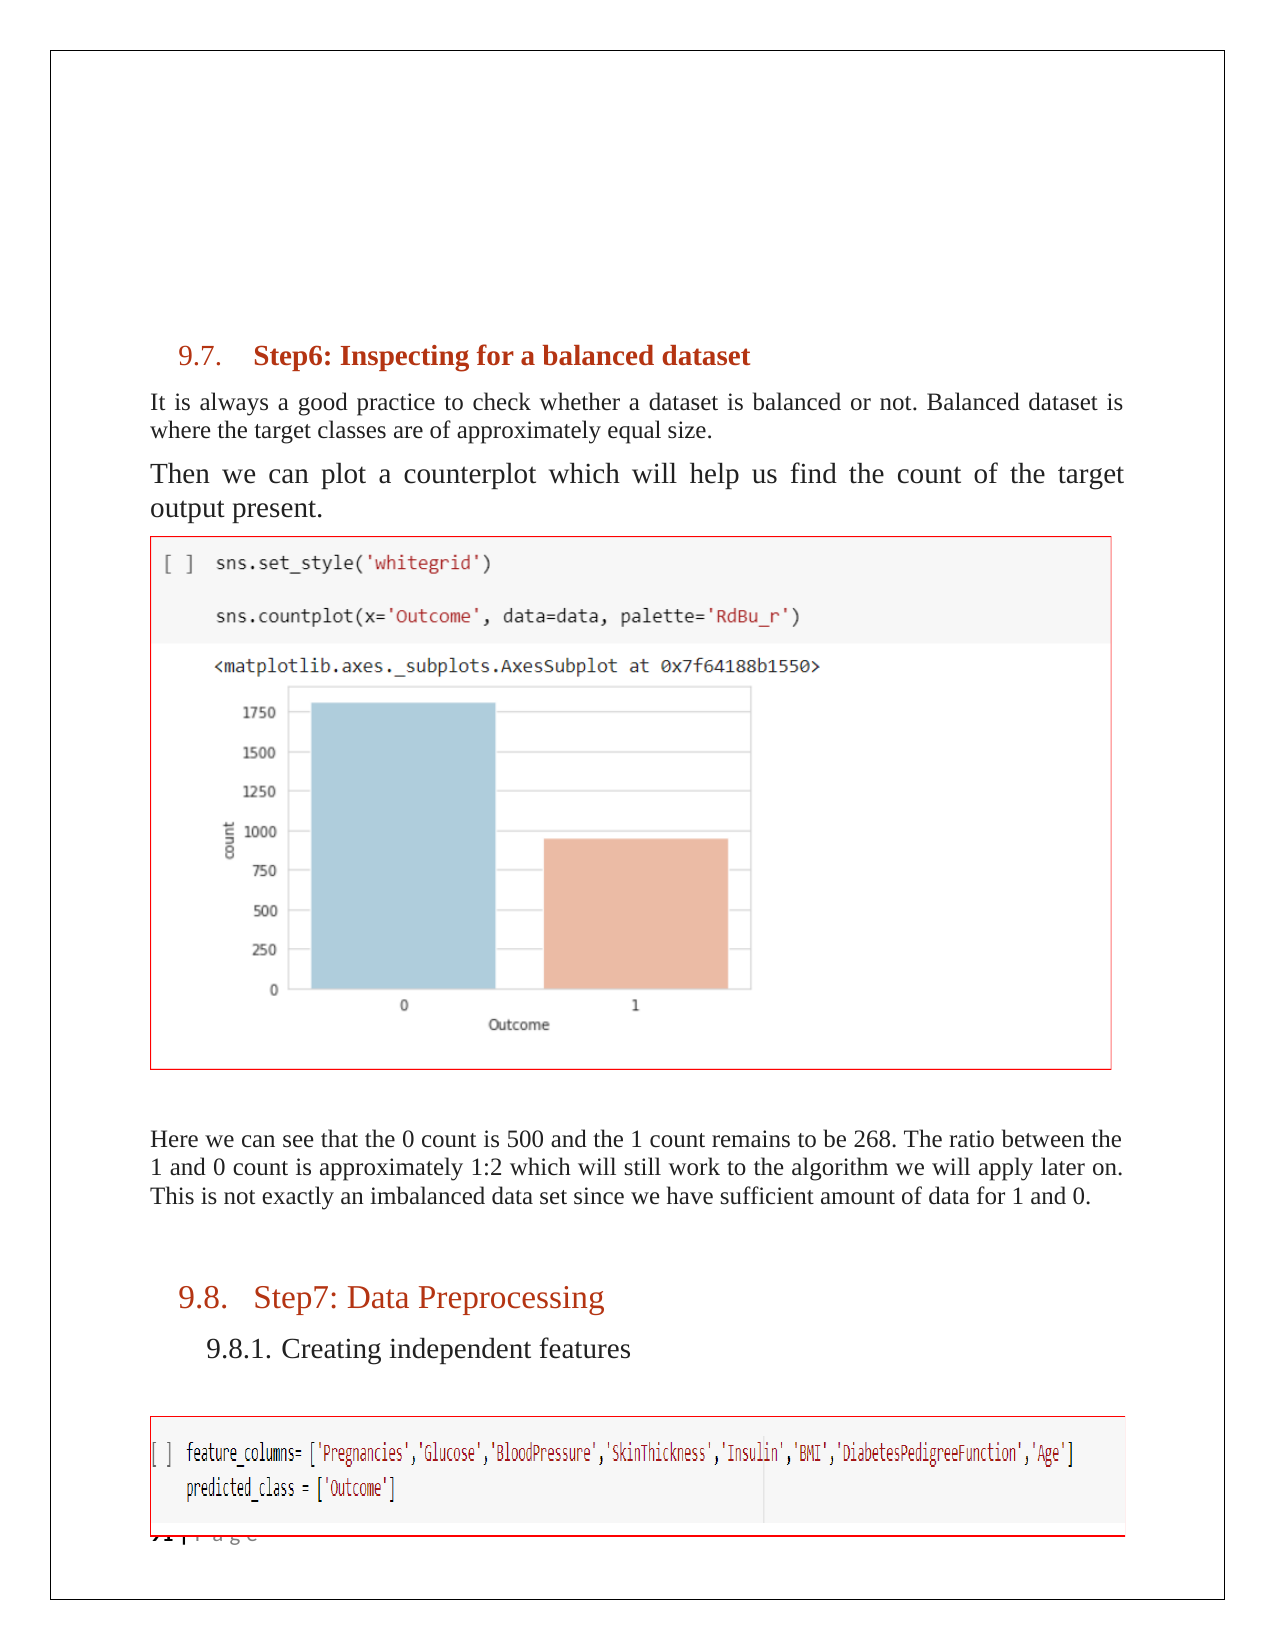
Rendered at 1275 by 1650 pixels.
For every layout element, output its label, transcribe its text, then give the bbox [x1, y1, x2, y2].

text It is always a good practice to check whether a dataset is balanced or not. Balanced dataset is where the target classes are of approximately equal size. [150, 387, 1125, 444]
picture [150, 1416, 1125, 1537]
list Creating independent features [206, 1331, 1125, 1365]
picture [150, 536, 1112, 1070]
text Then we can plot a counterplot which will help us find the count of the target output present. [150, 457, 1125, 524]
subtitle Step7: Data Preprocessing [178, 1277, 1125, 1316]
text Here we can see that the 0 count is 500 and the 1 count remains to be 268. The ratio between the 1 and 0 count is approximately 1:2 which will still work to the algorithm we will apply later on. This is not exactly an imbalanced data set since we have sufficient amount of data for 1 and 0. [150, 1124, 1125, 1210]
subtitle Step6: Inspecting for a balanced dataset [178, 338, 1125, 371]
